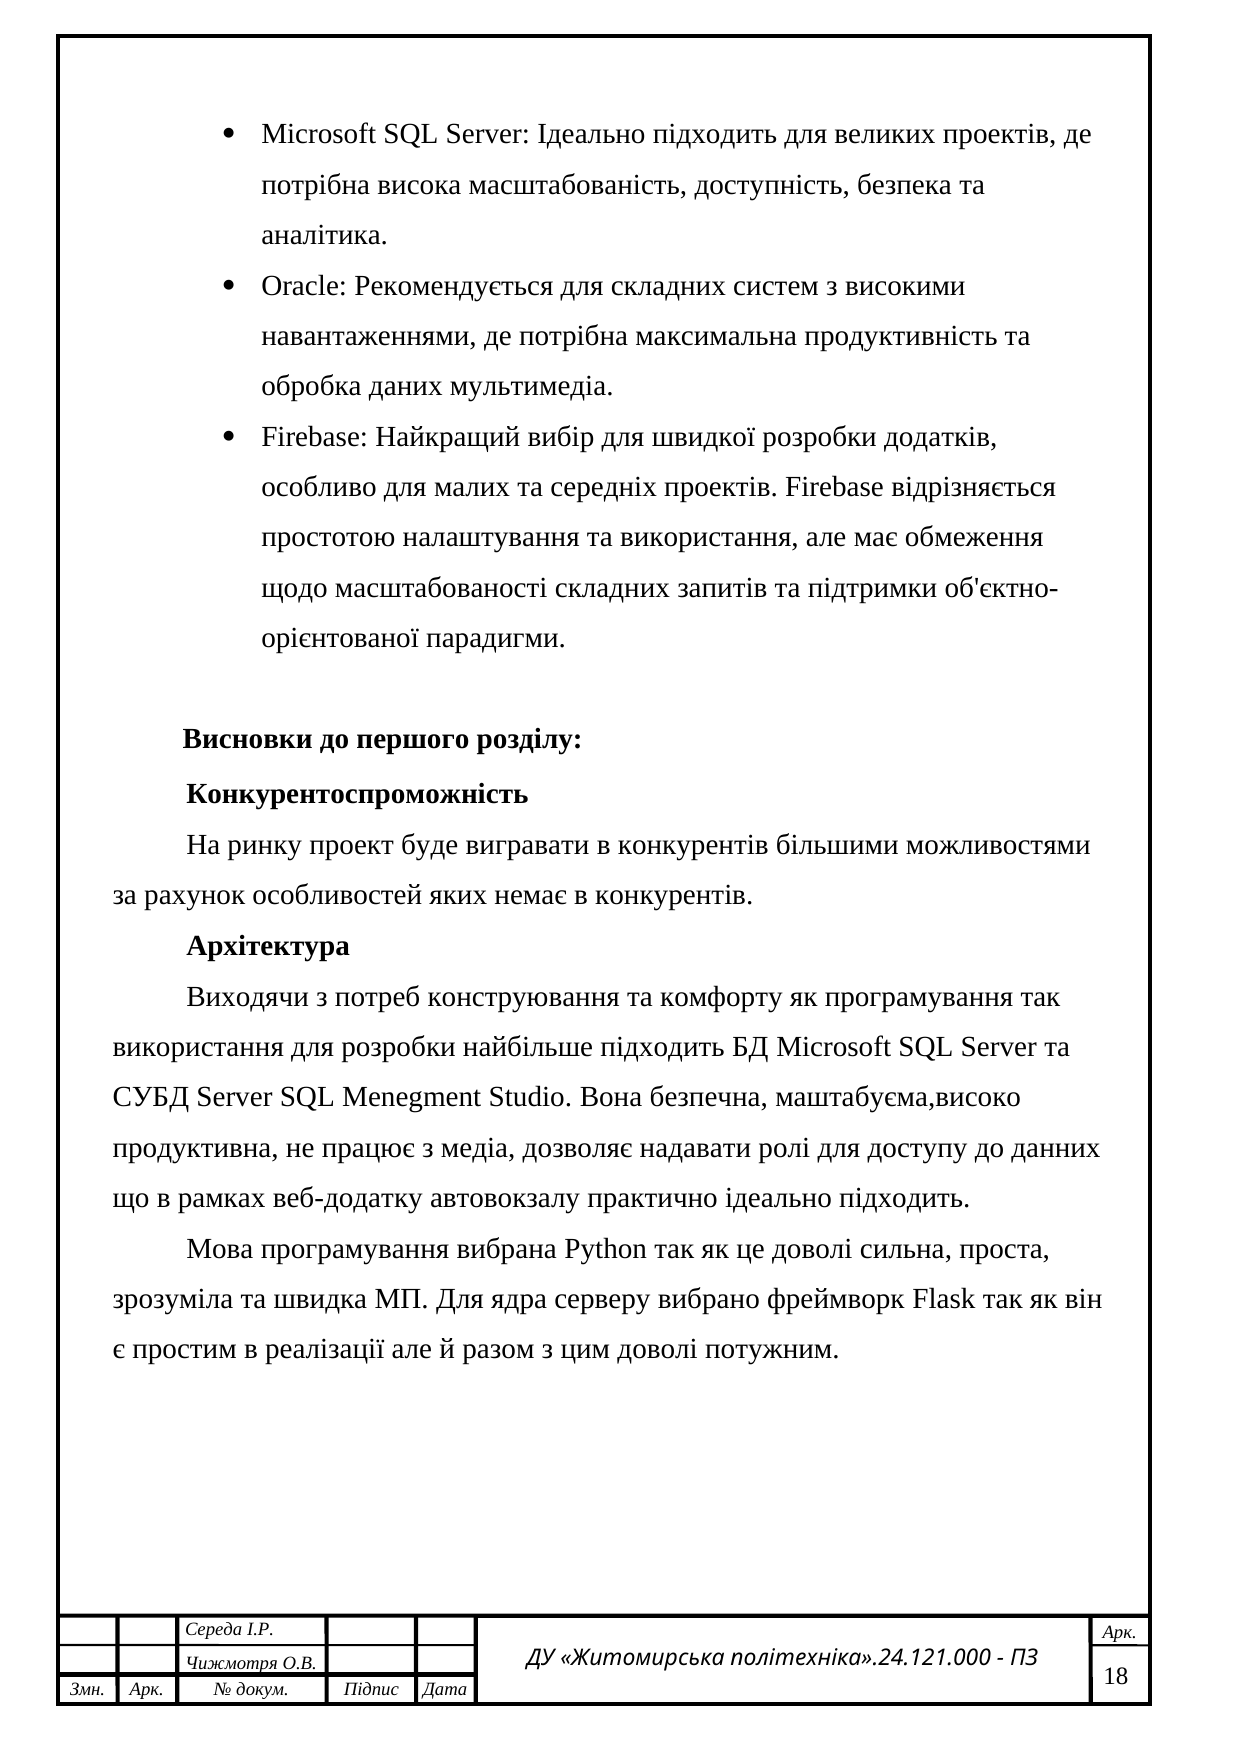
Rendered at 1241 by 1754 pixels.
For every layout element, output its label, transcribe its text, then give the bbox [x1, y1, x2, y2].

list Microsoft SQL Server: Ідеально підходить для великих проектів, де потрібна висока масштабованість, доступність, безпека та аналітика. [223, 117, 1108, 251]
text На ринку проект буде вигравати в конкурентів більшими можливостями за рахунок особливостей яких немає в конкурентів. [112, 827, 1108, 911]
subtitle Висновки до першого розділу: [182, 721, 1128, 755]
text Мова програмування вибрана Python так як це доволі сильна, проста, зрозуміла та швидка МП. Для ядра серверу вибрано фреймворк Flask так як він є простим в реалізації але й разом з цим доволі потужним. [112, 1231, 1108, 1365]
text Архітектура [112, 928, 1108, 962]
text Конкурентоспроможність [112, 776, 1108, 810]
list Firebase: Найкращий вибір для швидкої розробки додатків, особливо для малих та середніх проектів. Firebase відрізняється простотою налаштування та використання, але має обмеження щодо масштабованості складних запитів та підтримки об'єктно-орієнтованої парадигми. [223, 419, 1108, 653]
list Oracle: Рекомендується для складних систем з високими навантаженнями, де потрібна максимальна продуктивність та обробка даних мультимедіа. [223, 268, 1108, 402]
text Виходячи з потреб конструювання та комфорту як програмування так використання для розробки найбільше підходить БД Microsoft SQL Server та СУБД Server SQL Menegment Studio. Вона безпечна, маштабуєма,високо продуктивна, не працює з медіа, дозволяє надавати ролі для доступу до данних що в рамках веб-додатку автовокзалу практично ідеально підходить. [112, 979, 1108, 1214]
